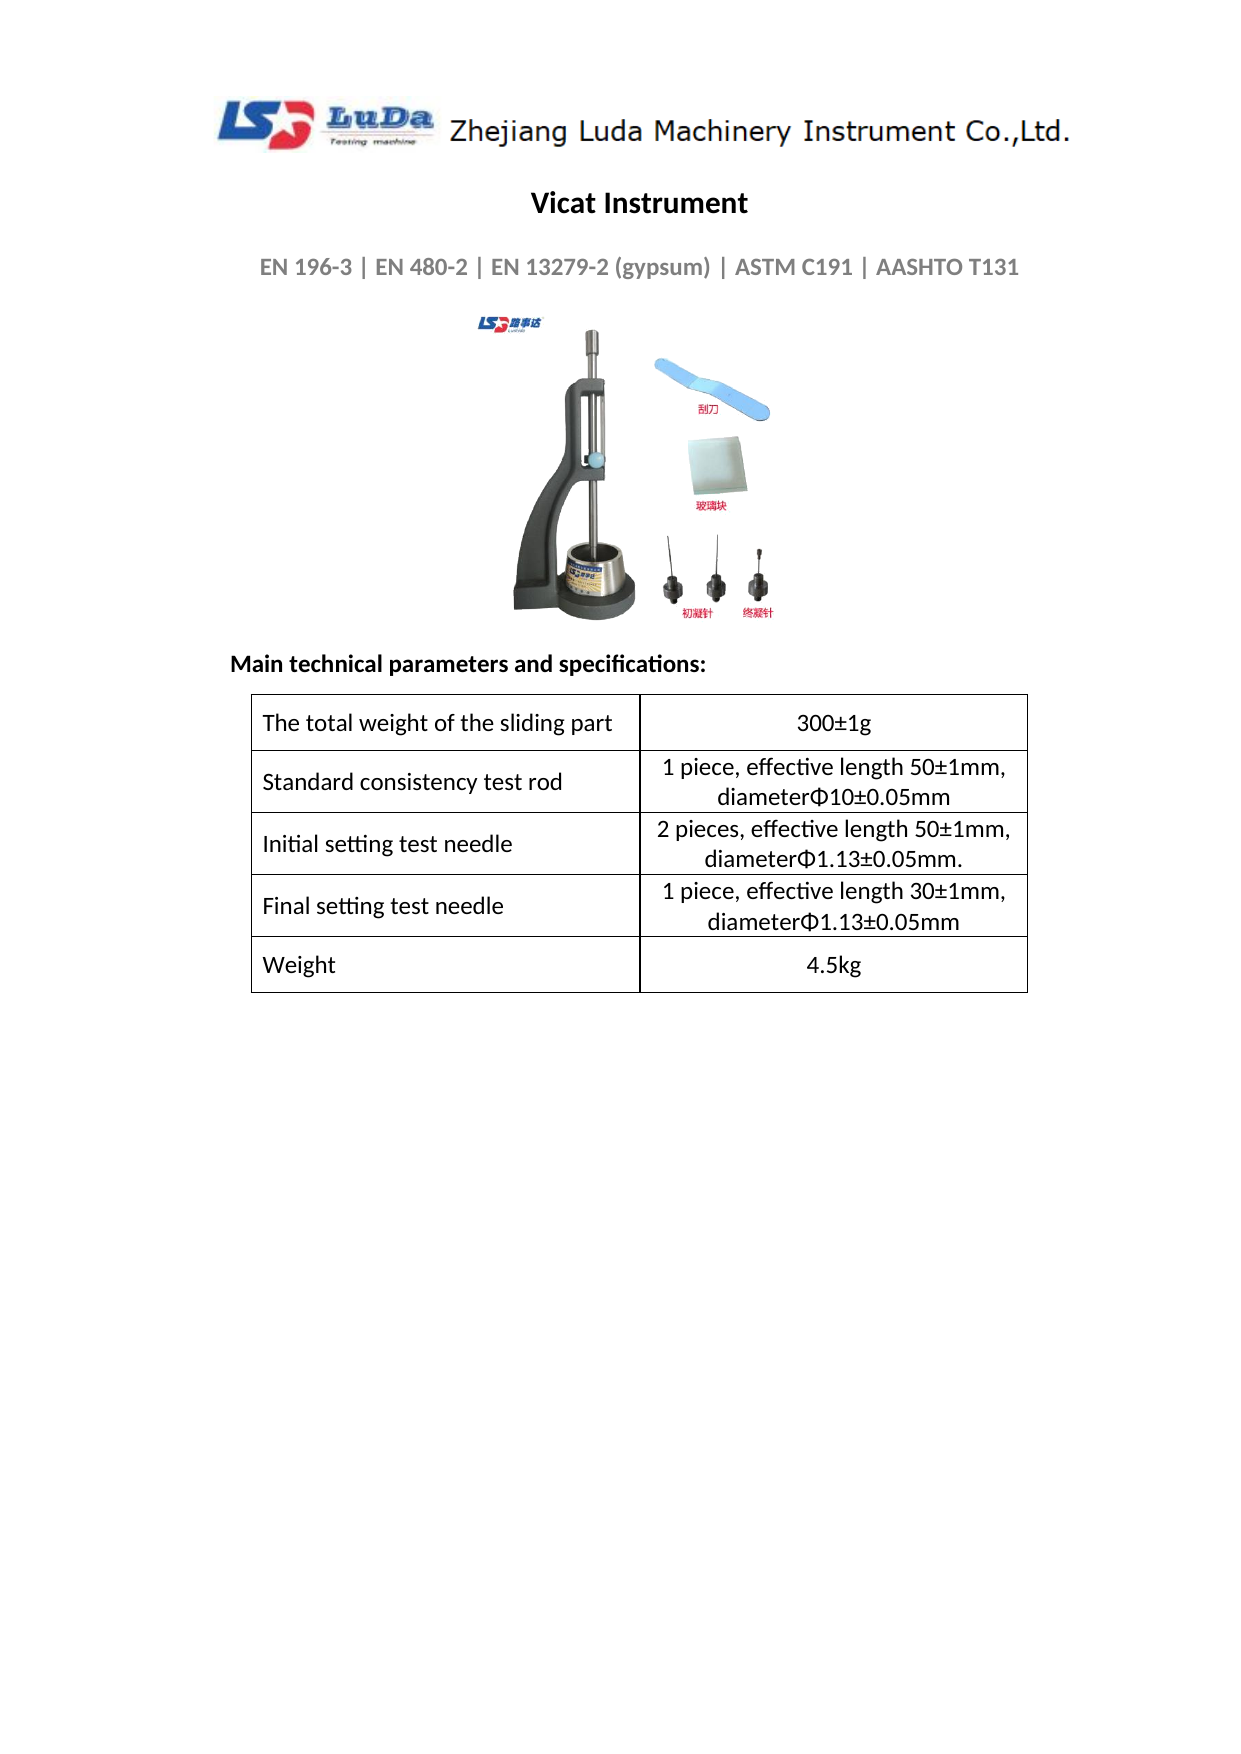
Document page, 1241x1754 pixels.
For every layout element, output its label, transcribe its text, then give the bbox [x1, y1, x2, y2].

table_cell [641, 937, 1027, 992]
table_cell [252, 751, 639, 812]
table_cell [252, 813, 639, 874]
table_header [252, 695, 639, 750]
picture [213, 96, 1082, 164]
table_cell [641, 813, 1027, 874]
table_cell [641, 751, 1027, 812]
text EN 196-3 | EN 480-2 | EN 13279-2 (gypsum) | ASTM C191 | AASHTO T131 [186, 251, 1093, 282]
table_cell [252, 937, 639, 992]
text Main technical parameters and specifications: [186, 648, 1093, 679]
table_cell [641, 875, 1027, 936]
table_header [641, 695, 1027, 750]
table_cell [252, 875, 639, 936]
text Vicat Instrument [186, 183, 1093, 221]
picture [468, 307, 810, 649]
